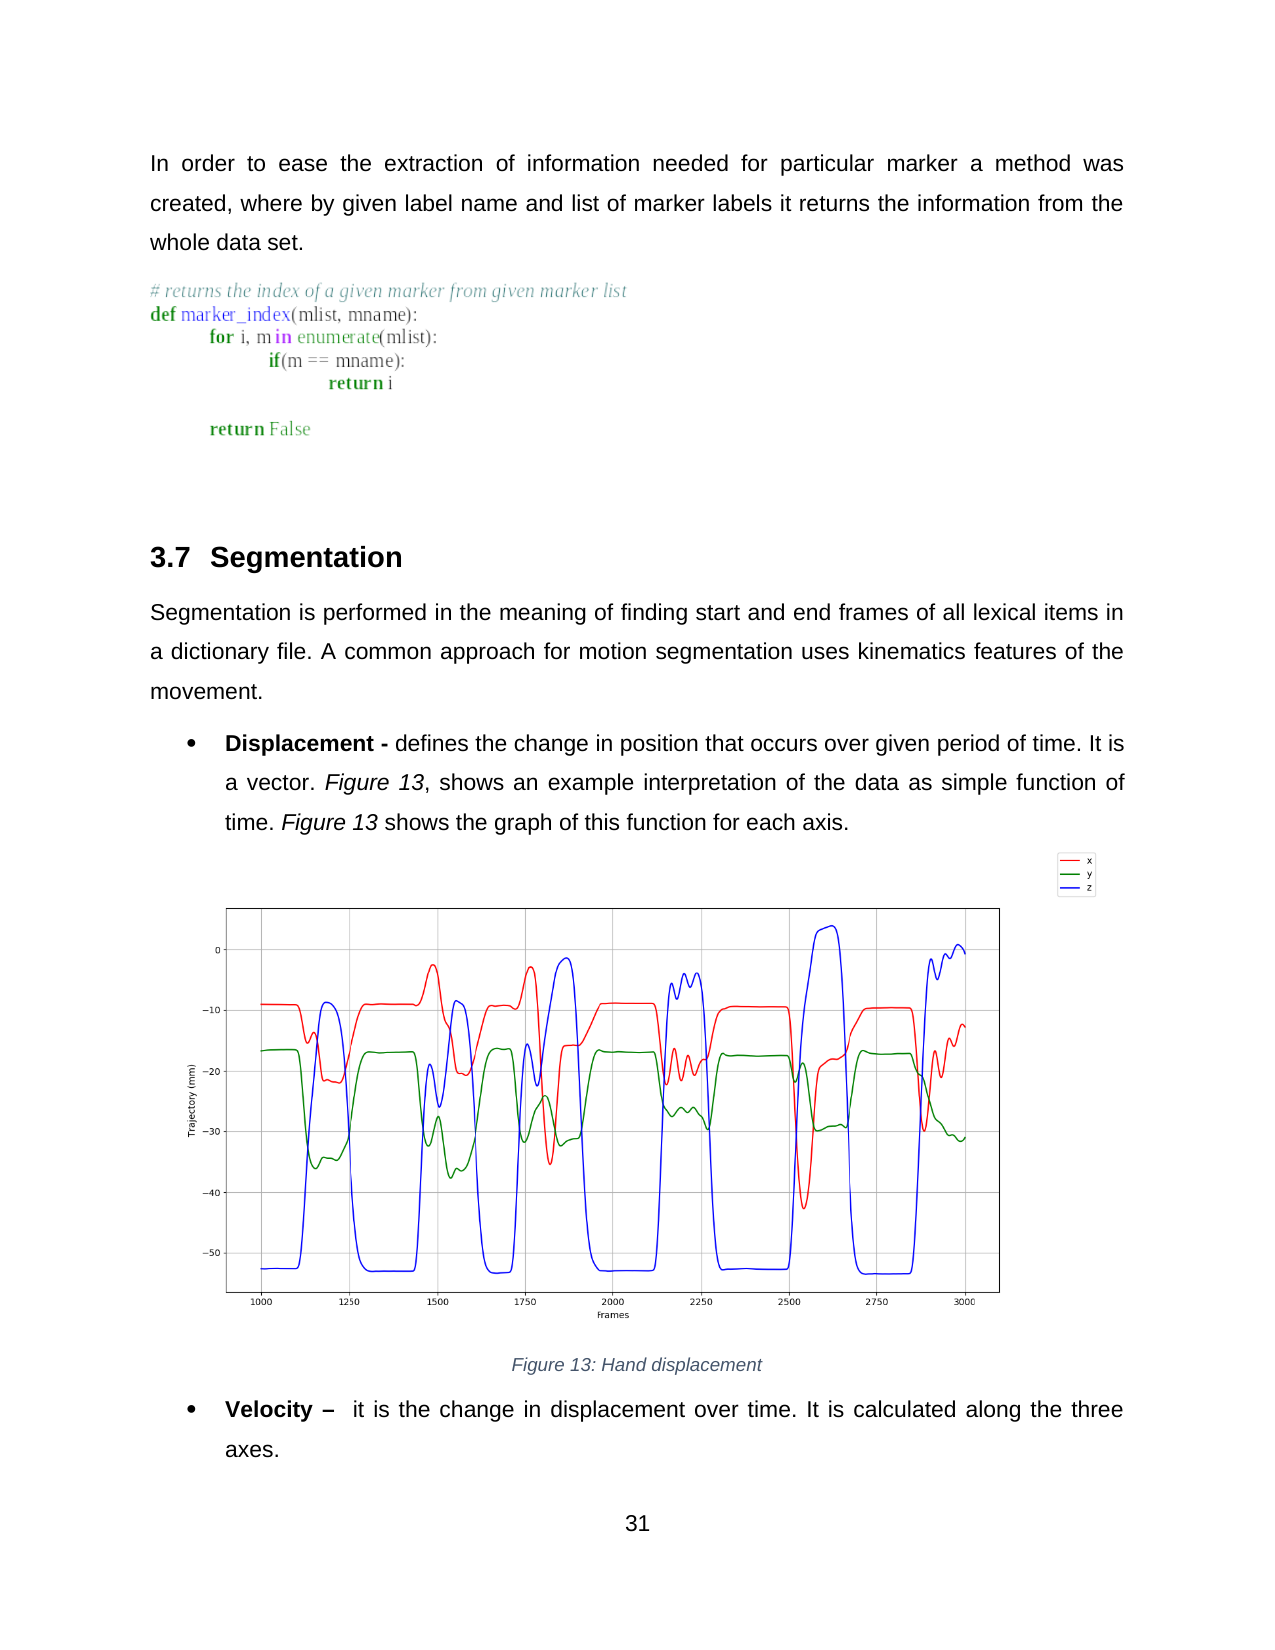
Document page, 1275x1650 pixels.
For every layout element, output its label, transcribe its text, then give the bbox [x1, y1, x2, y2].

text In order to ease the extraction of information needed for particular marker a method was created, where by given label name and list of marker labels it returns the information from the whole data set. [150, 150, 1125, 255]
list Displacement - defines the change in position that occurs over given period of time. It is a vector. Figure 13, shows an example interpretation of the data as simple function of time. Figure 13 shows the graph of this function for each axis. [187, 730, 1125, 835]
text Segmentation is performed in the meaning of finding start and end frames of all lexical items in a dictionary file. A common approach for motion segmentation uses kinematics features of the movement. [150, 599, 1125, 704]
subtitle Segmentation [150, 540, 1125, 574]
picture [176, 848, 1099, 1328]
list Velocity – it is the change in displacement over time. It is calculated along the three axes. [187, 1396, 1125, 1462]
